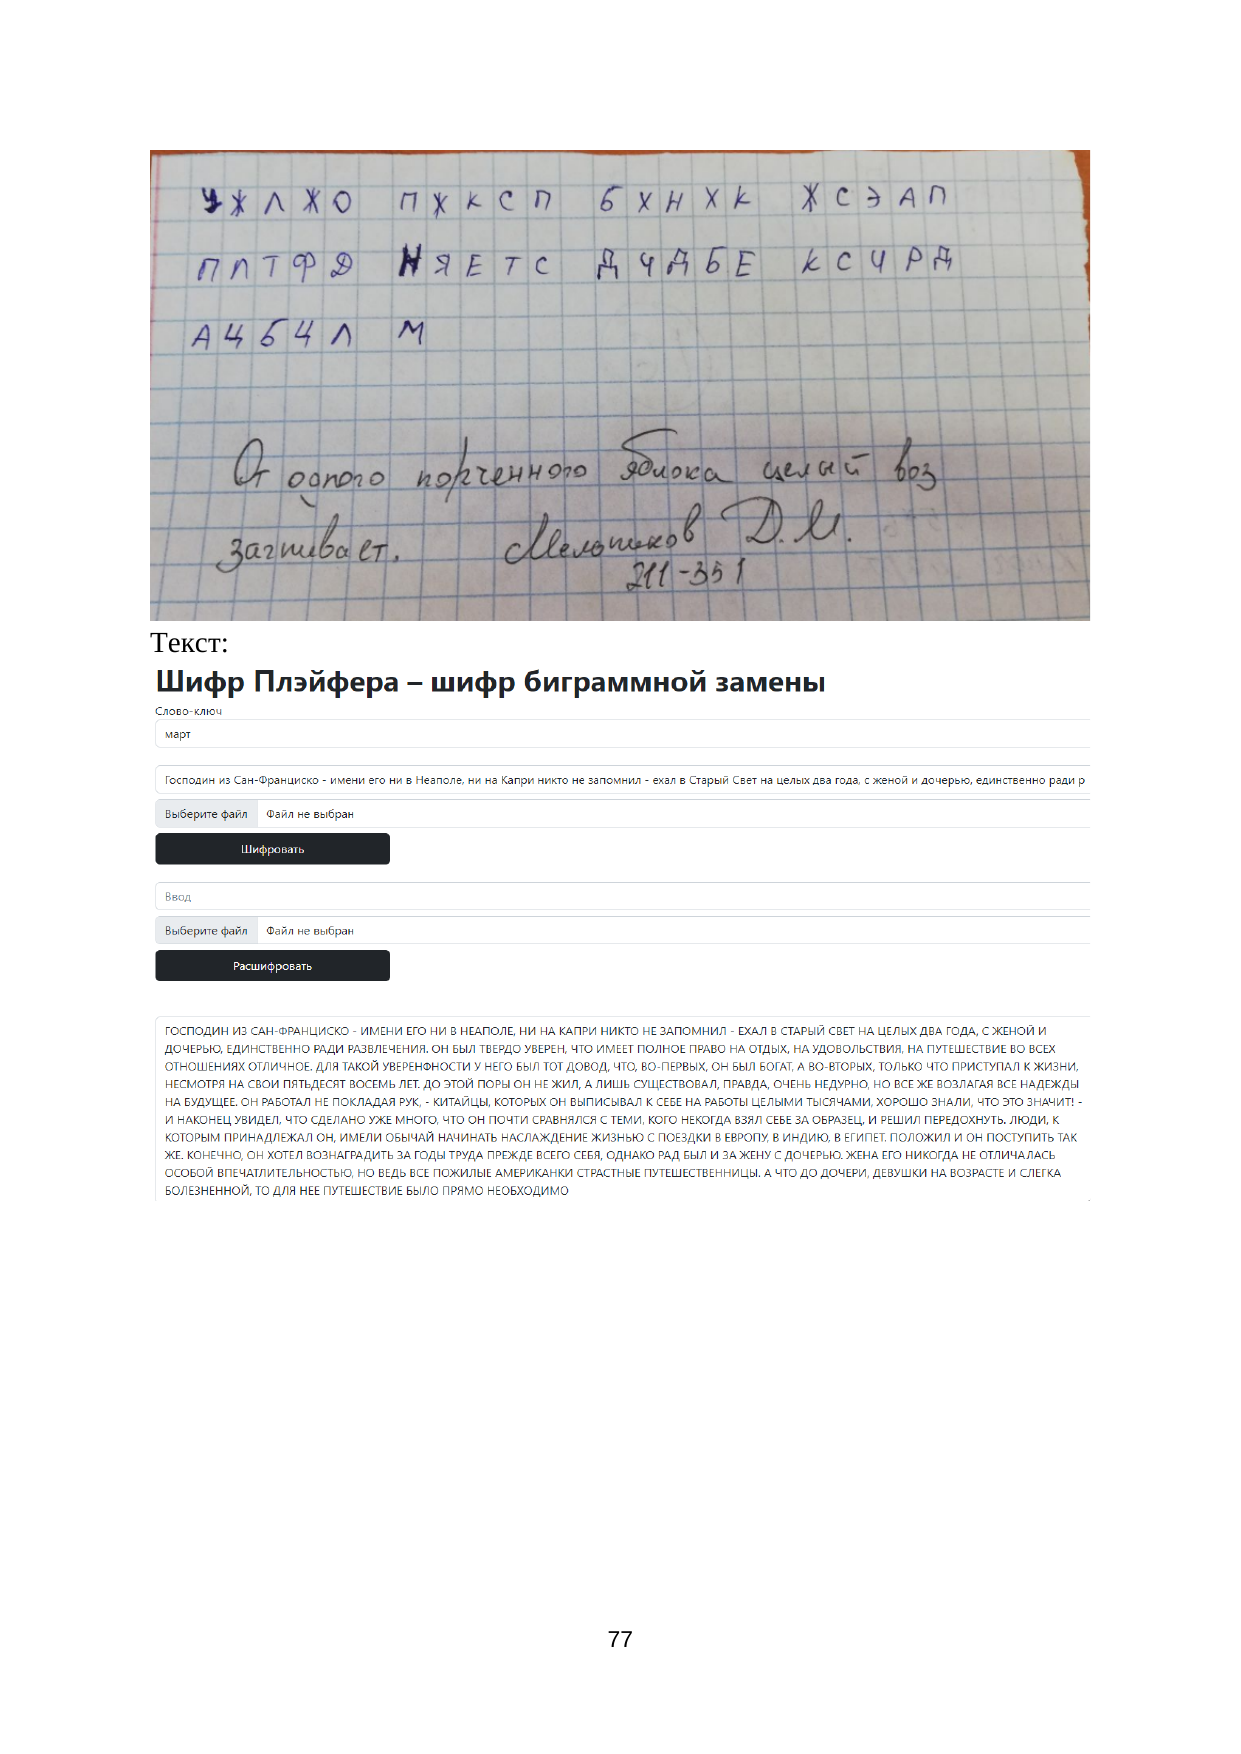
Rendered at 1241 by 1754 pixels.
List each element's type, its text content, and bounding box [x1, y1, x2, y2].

text Текст: [150, 625, 1090, 658]
picture [150, 663, 1091, 1201]
picture [150, 150, 1091, 621]
